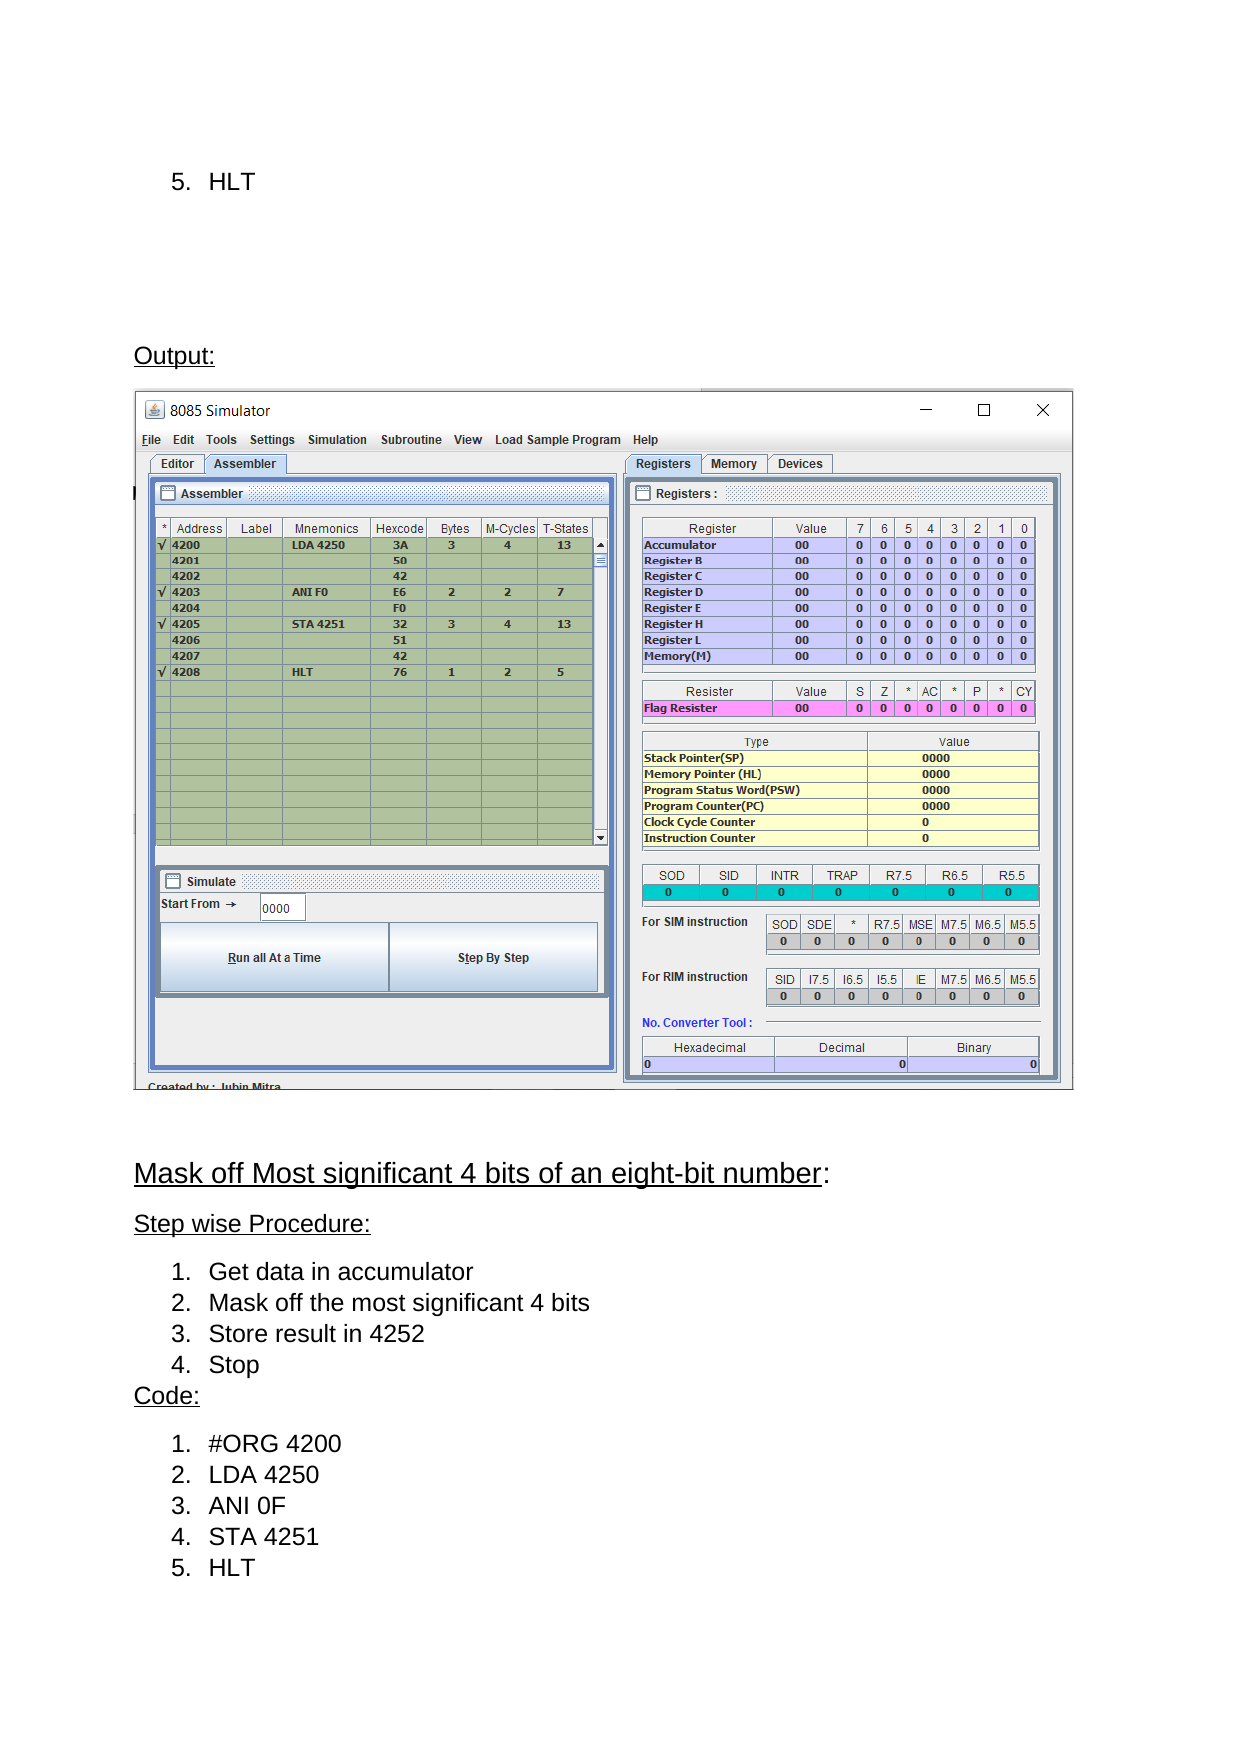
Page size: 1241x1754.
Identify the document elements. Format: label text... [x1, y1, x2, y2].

list Store result in 4252 [171, 1319, 1103, 1347]
list LDA 4250 [171, 1459, 1103, 1488]
picture [133, 388, 1074, 1090]
list STA 4251 [171, 1522, 1103, 1550]
text Output: [133, 341, 1103, 369]
list Stop [171, 1350, 1103, 1378]
list Mask off the most significant 4 bits [171, 1288, 1103, 1316]
text Step wise Procedure: [133, 1209, 1103, 1238]
list HLT [171, 167, 1103, 195]
text Code: [133, 1381, 1103, 1409]
text Mask off Most significant 4 bits of an eight-bit number: [133, 1156, 1103, 1190]
list Get data in accumulator [171, 1257, 1103, 1285]
list ANI 0F [171, 1491, 1103, 1519]
list #ORG 4200 [171, 1428, 1103, 1457]
list HLT [171, 1553, 1103, 1581]
